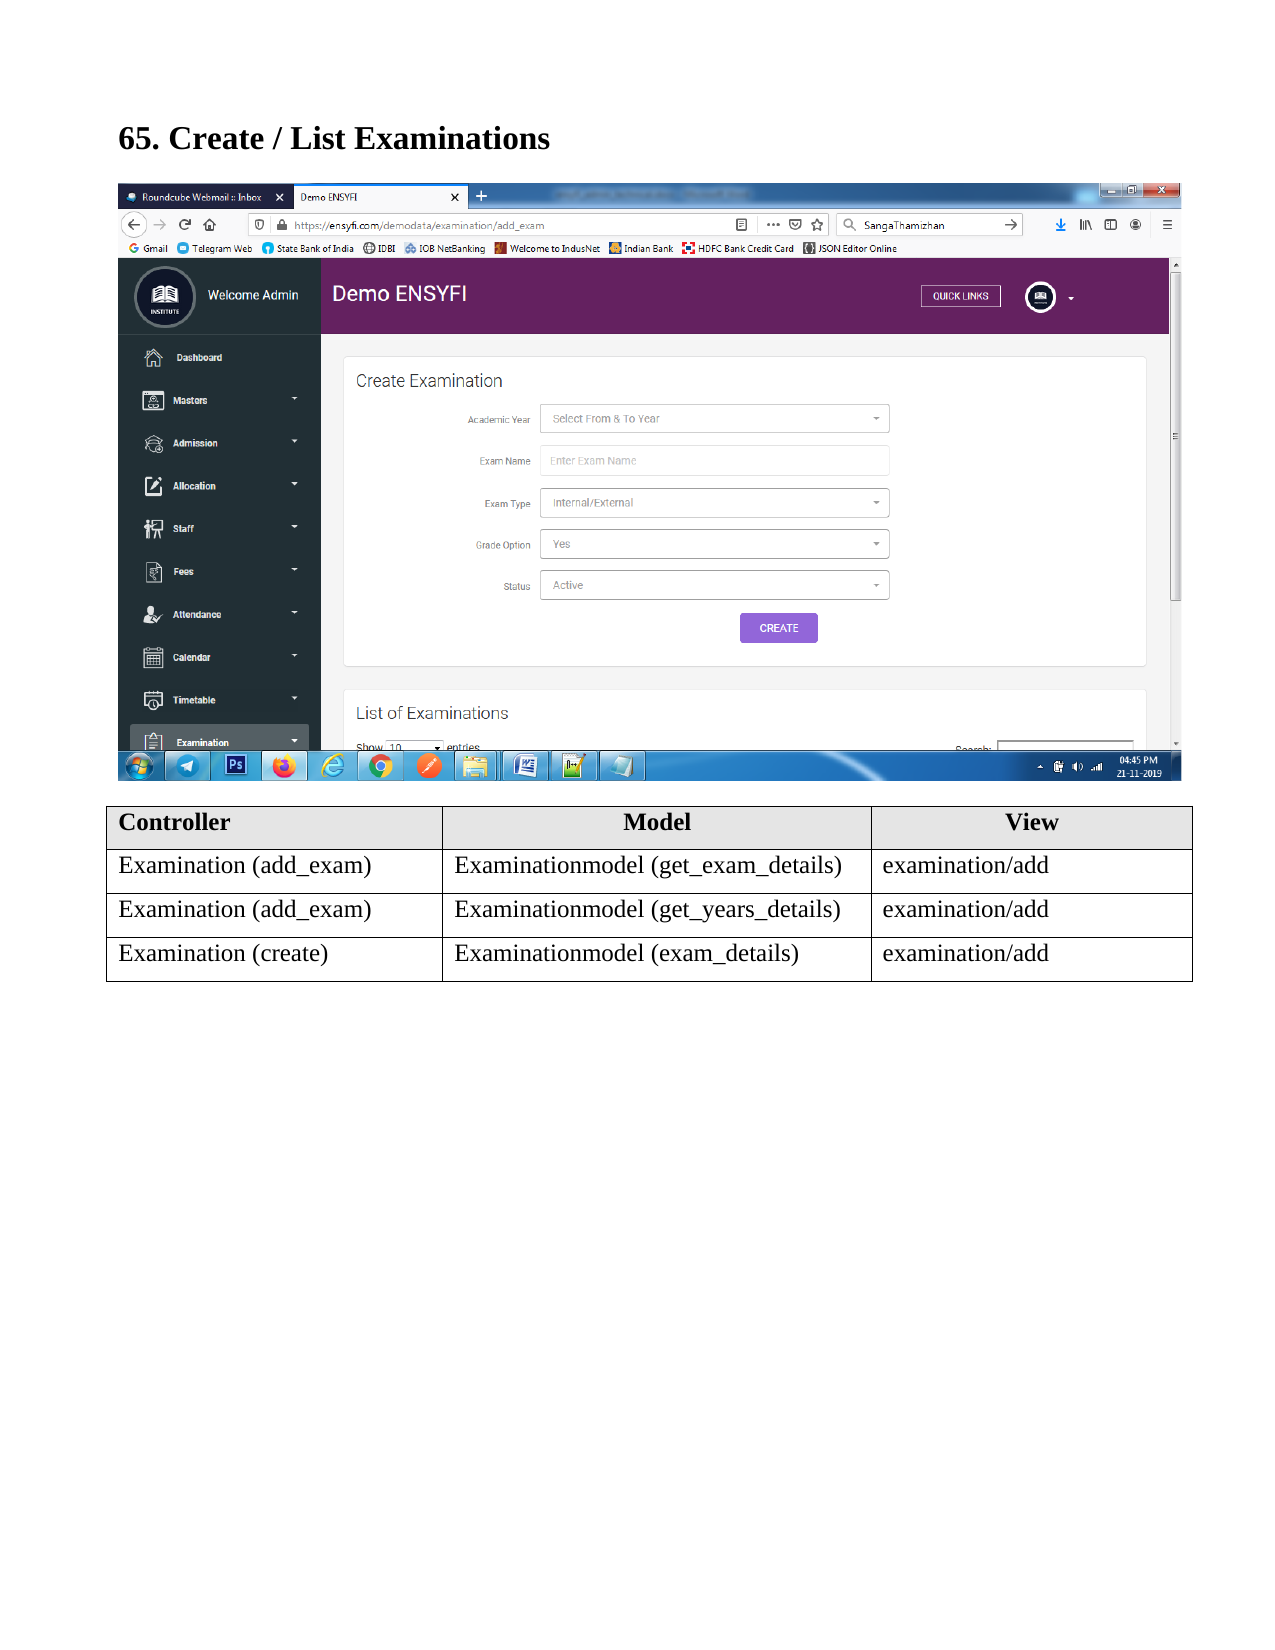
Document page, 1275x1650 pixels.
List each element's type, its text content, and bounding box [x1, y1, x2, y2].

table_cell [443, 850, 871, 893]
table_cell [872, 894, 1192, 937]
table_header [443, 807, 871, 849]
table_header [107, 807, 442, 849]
text 65. Create / List Examinations [118, 118, 1181, 157]
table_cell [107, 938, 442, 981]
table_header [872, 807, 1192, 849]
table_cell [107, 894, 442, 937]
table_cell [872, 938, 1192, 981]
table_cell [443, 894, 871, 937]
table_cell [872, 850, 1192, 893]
picture [118, 183, 1182, 781]
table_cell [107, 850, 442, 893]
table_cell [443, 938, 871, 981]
